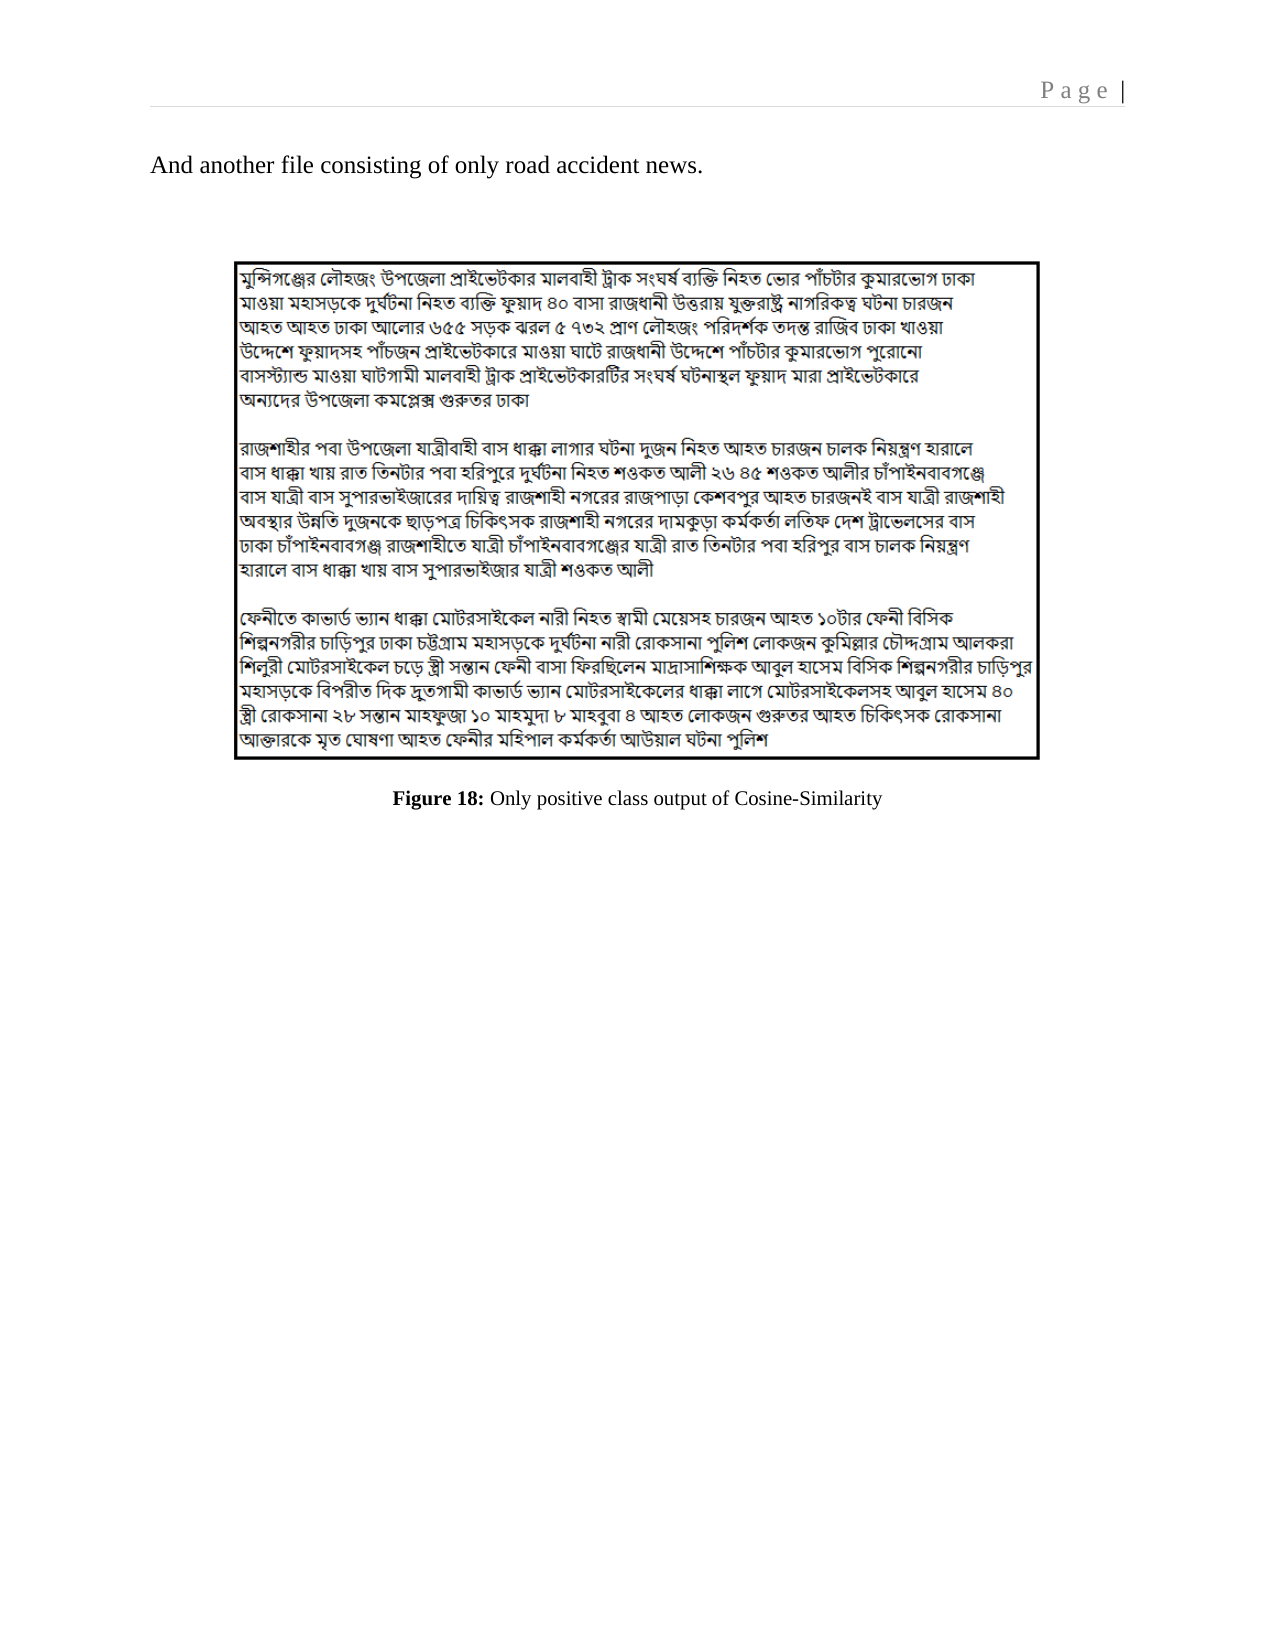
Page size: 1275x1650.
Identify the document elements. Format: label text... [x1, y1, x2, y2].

picture [233, 257, 1042, 762]
text And another file consisting of only road accident news. [150, 150, 1125, 179]
text Figure 18: Only positive class output of Cosine-Similarity [150, 786, 1125, 810]
